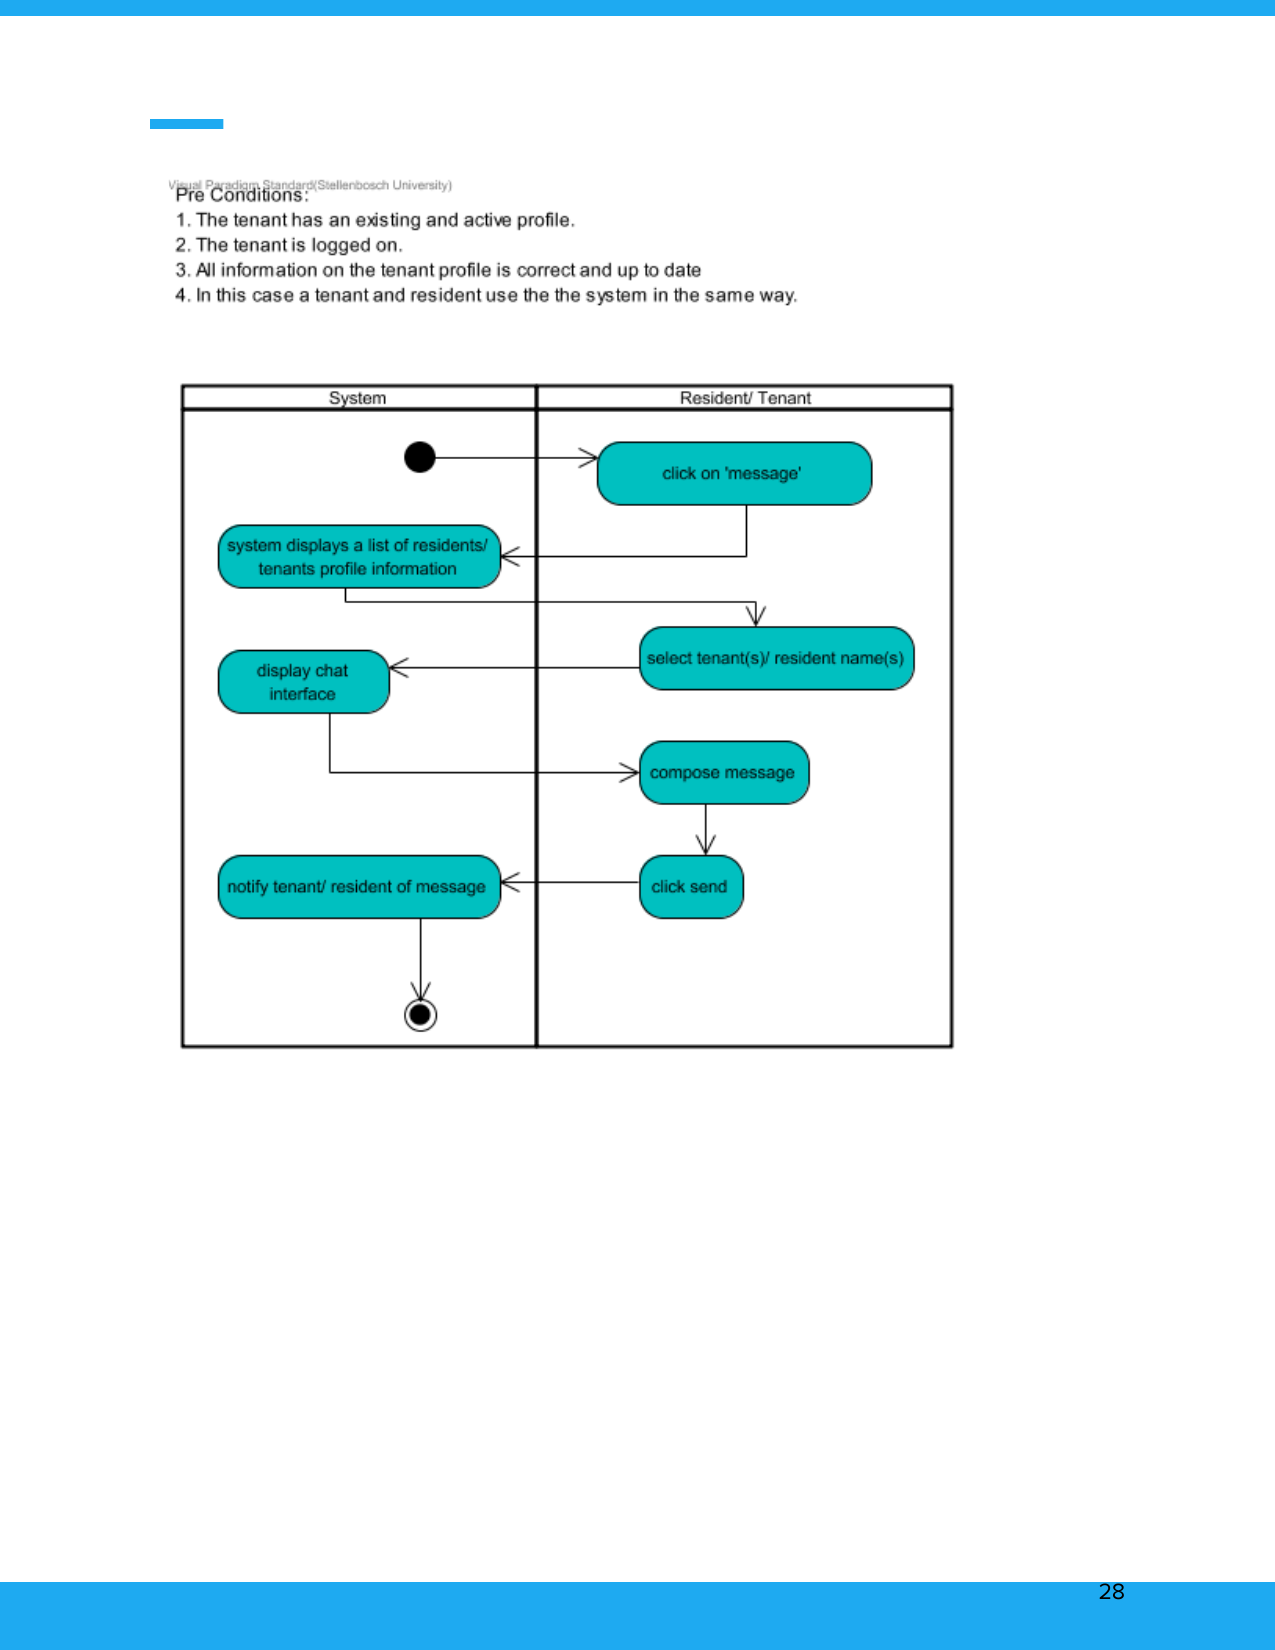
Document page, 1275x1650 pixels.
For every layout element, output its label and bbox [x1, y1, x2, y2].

picture [150, 119, 224, 129]
picture [0, 1582, 1275, 1650]
picture [0, 0, 1275, 16]
picture [168, 174, 959, 1054]
